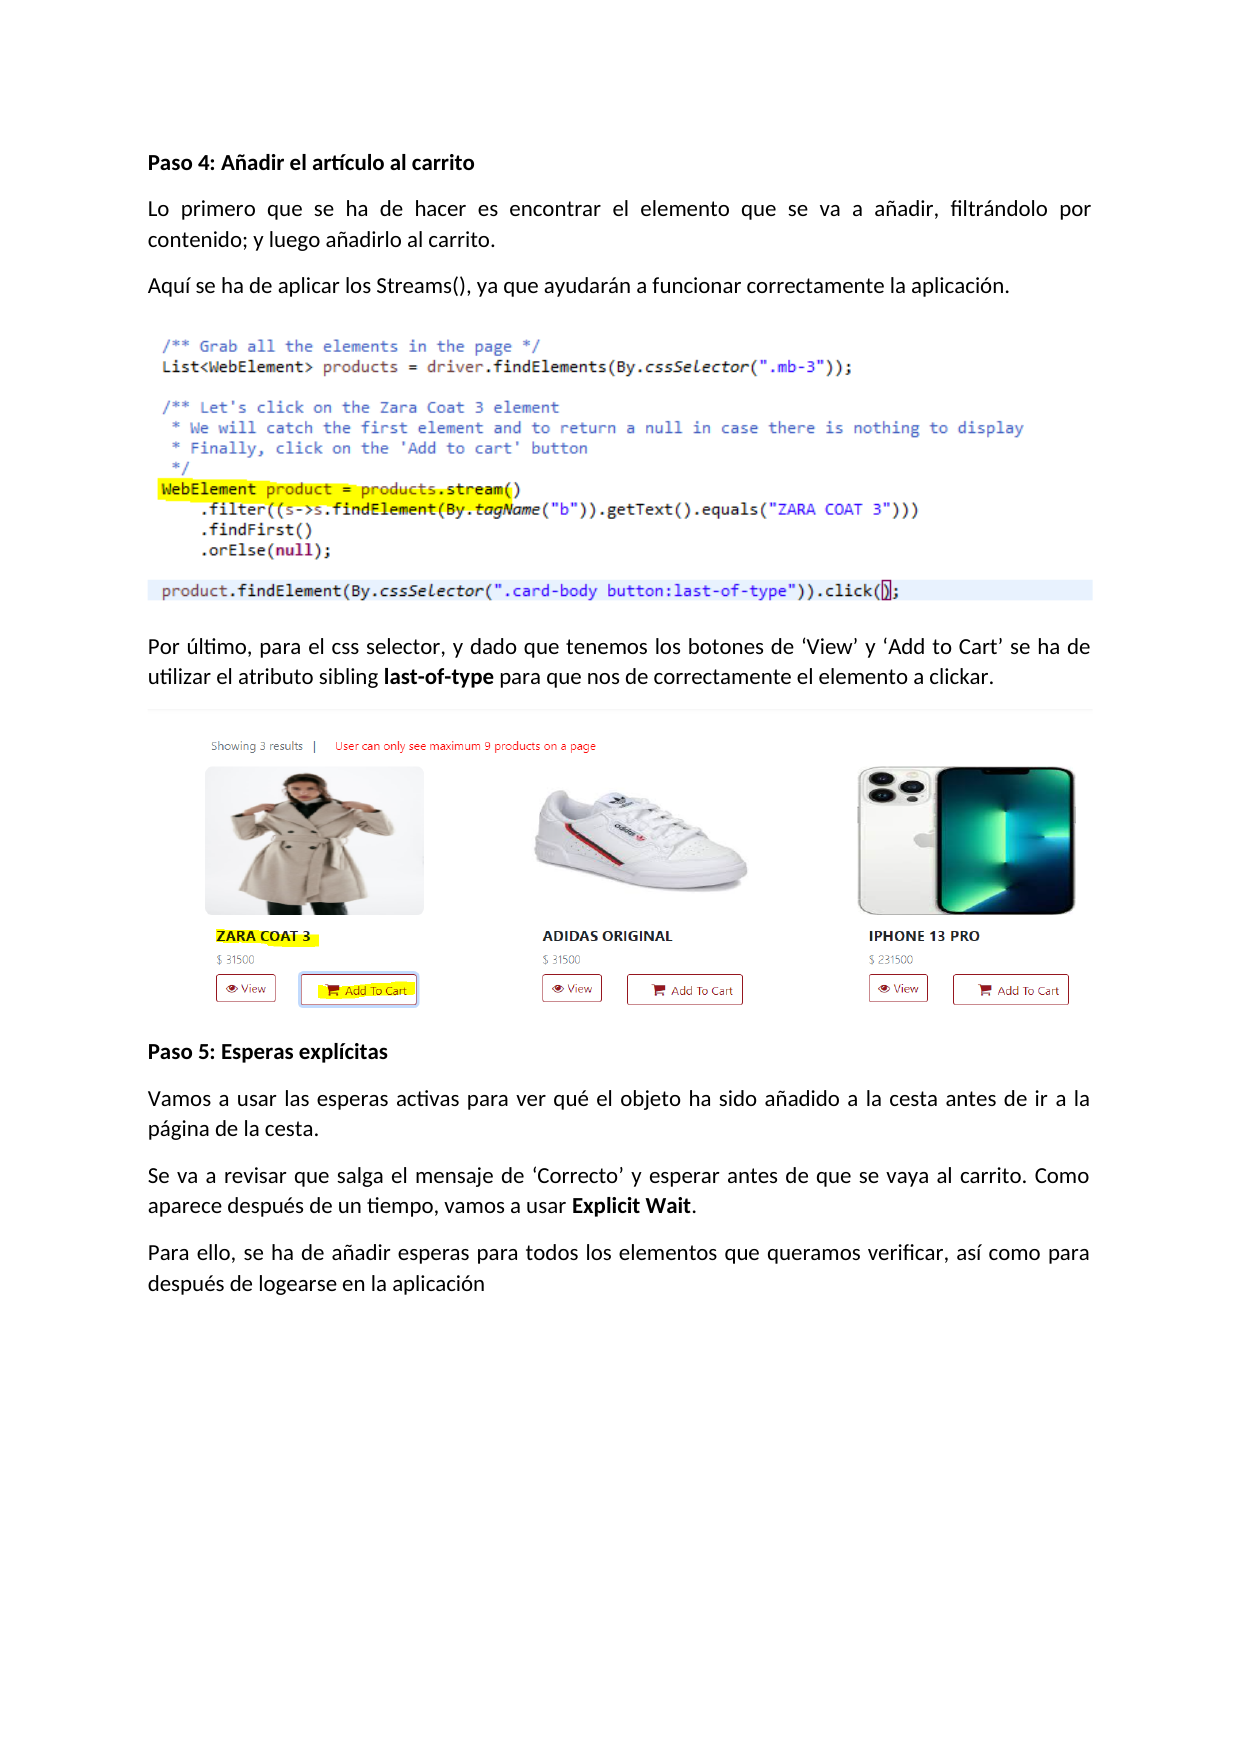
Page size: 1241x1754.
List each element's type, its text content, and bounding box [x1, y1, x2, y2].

text Se va a revisar que salga el mensaje de ‘Correcto’ y esperar antes de que se vaya al carrito. Como aparece después de un tiempo, vamos a usar Explicit Wait. [148, 1161, 1093, 1220]
text Por último, para el css selector, y dado que tenemos los botones de ‘View’ y ‘Add to Cart’ se ha de utilizar el atributo sibling last-of-type para que nos de correctamente el elemento a clickar. [148, 632, 1093, 690]
text Paso 5: Esperas explícitas [148, 1037, 1093, 1066]
picture [147, 709, 1093, 1019]
picture [147, 318, 1093, 614]
text Aquí se ha de aplicar los Streams(), ya que ayudarán a funcionar correctamente la aplicación. [148, 272, 1093, 299]
text Vamos a usar las esperas activas para ver qué el objeto ha sido añadido a la cesta antes de ir a la página de la cesta. [148, 1084, 1093, 1143]
text Paso 4: Añadir el artículo al carrito [148, 148, 1093, 176]
text Para ello, se ha de añadir esperas para todos los elementos que queramos verificar, así como para después de logearse en la aplicación [148, 1238, 1093, 1297]
text Lo primero que se ha de hacer es encontrar el elemento que se va a añadir, filtrándolo por contenido; y luego añadirlo al carrito. [148, 194, 1093, 253]
